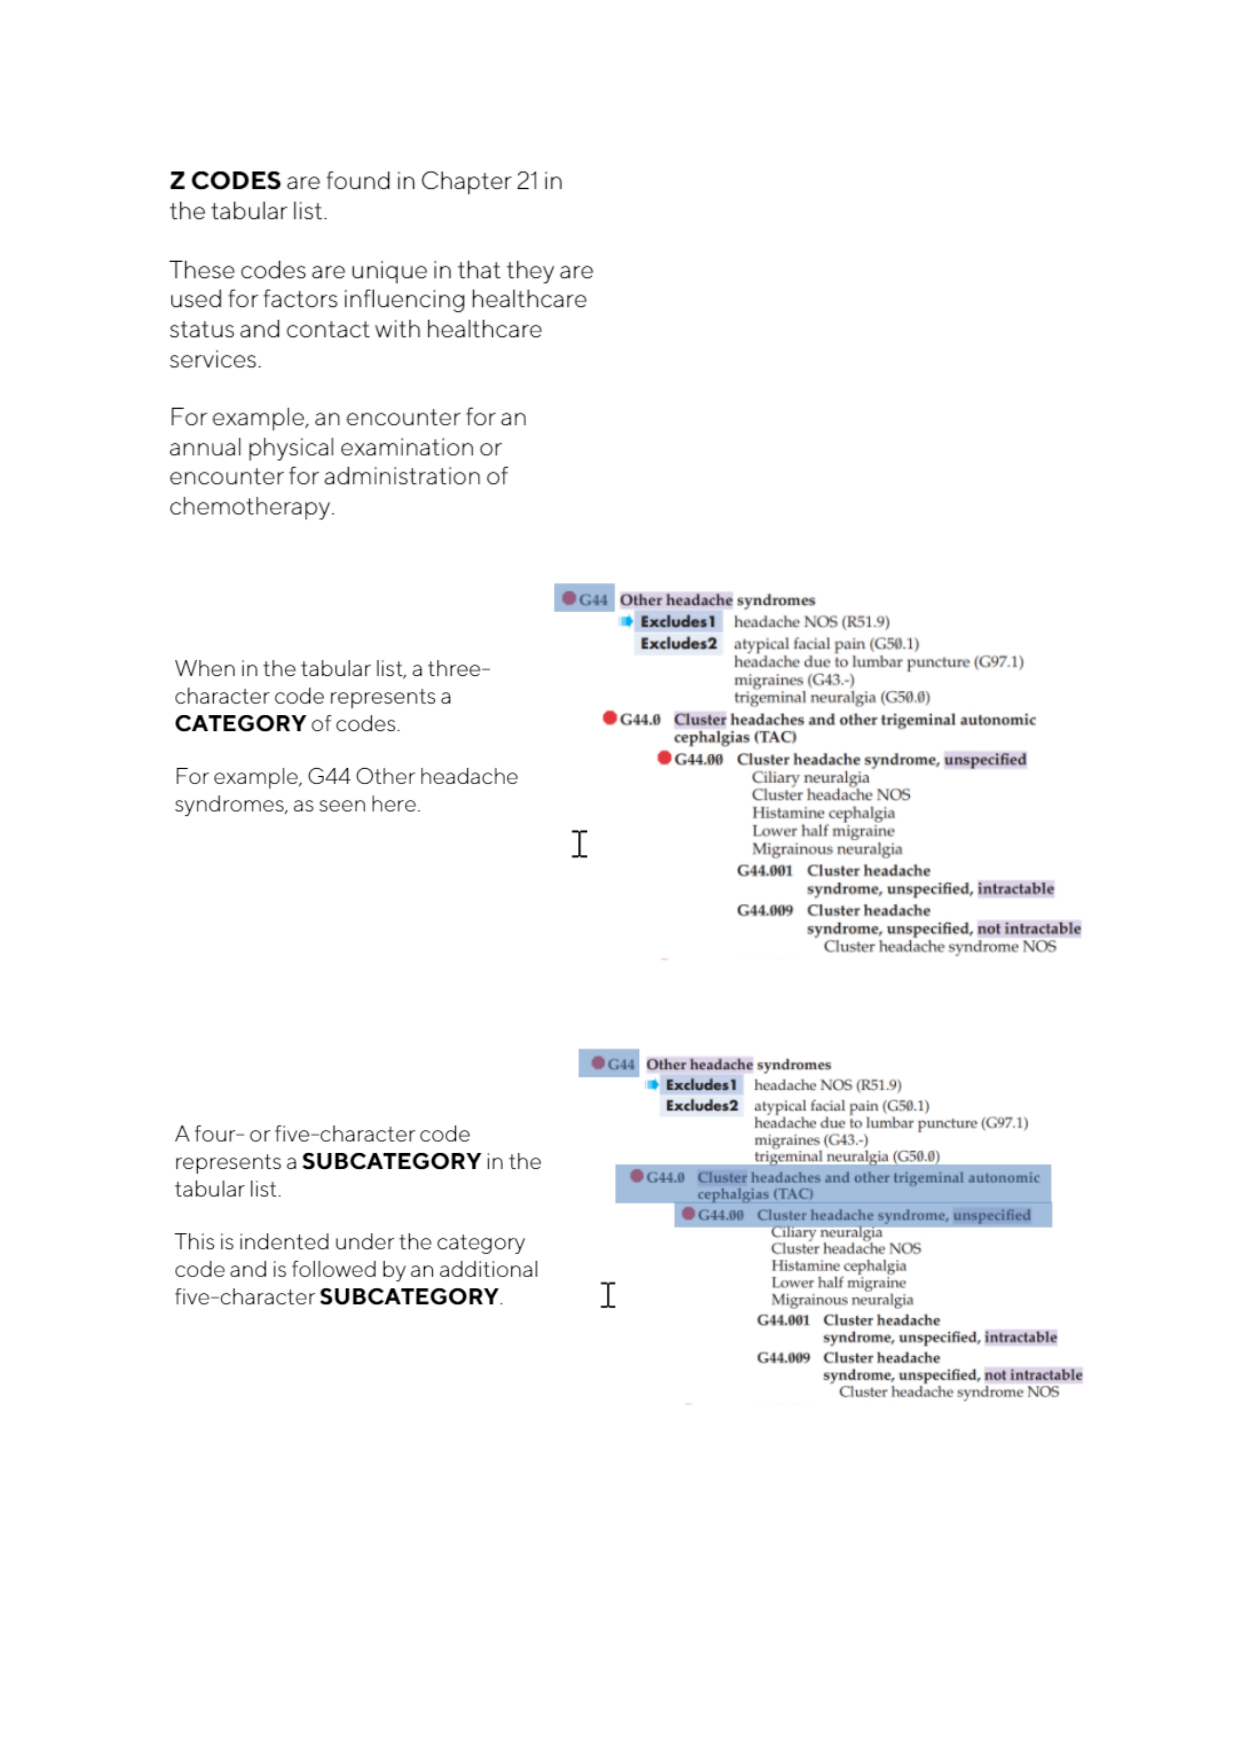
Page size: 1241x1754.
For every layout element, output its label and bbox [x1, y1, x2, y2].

picture [150, 150, 600, 541]
picture [150, 1020, 1091, 1418]
picture [150, 558, 1091, 1002]
